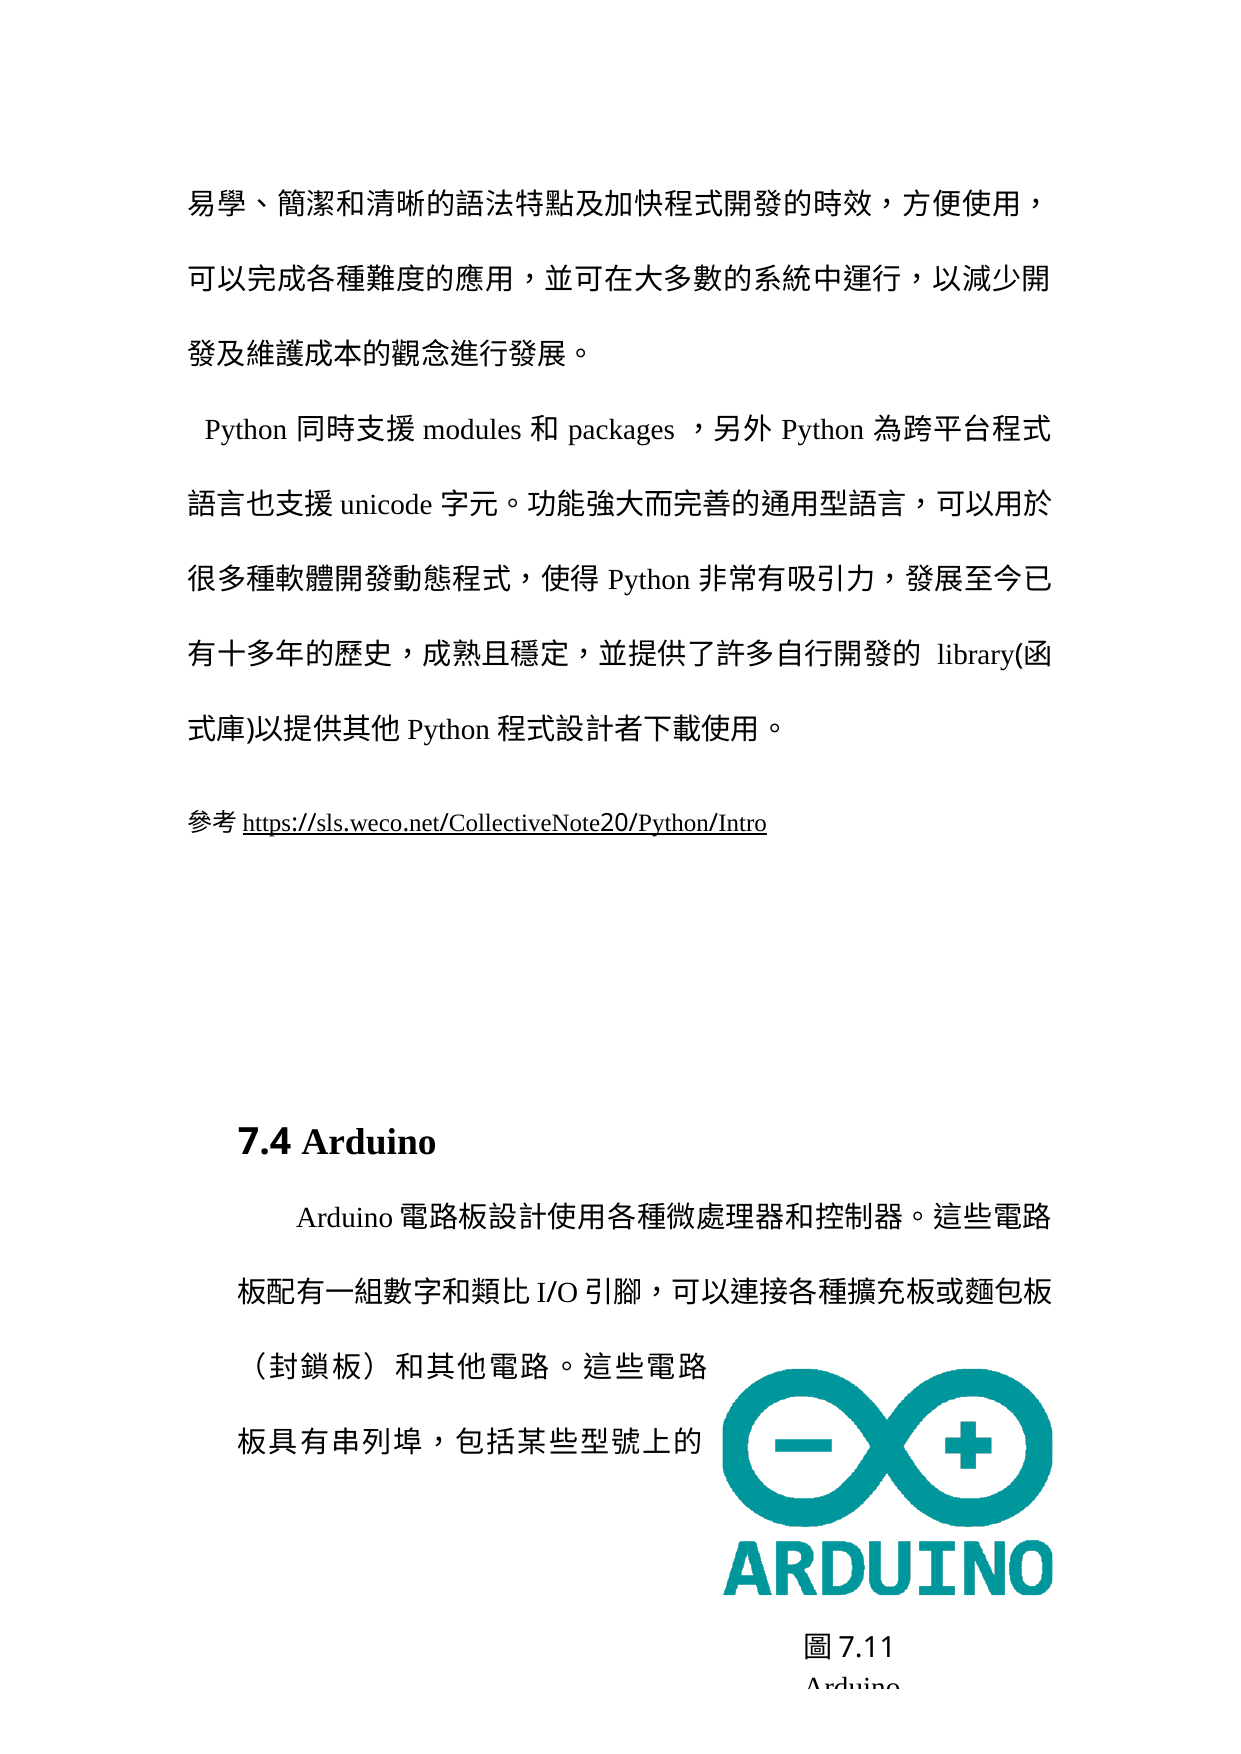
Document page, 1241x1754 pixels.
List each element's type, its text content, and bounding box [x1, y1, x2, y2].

text Python 同時支援 modules 和 packages ，另外 Python 為跨平台程式語言也支援 unicode 字元。功能強大而完善的通用型語言，可以用於很多種軟體開發動態程式，使得 Python 非常有吸引力，發展至今已有十多年的歷史，成熟且穩定，並提供了許多自行開發的 library(函式庫)以提供其他 Python 程式設計者下載使用。 [187, 389, 1053, 764]
picture [720, 1368, 1052, 1594]
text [187, 164, 1053, 389]
text 7.4 Arduino [187, 1102, 1053, 1177]
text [237, 1177, 1053, 1477]
text 參考https://sls.weco.net/CollectiveNote20/Python/Intro [187, 802, 1053, 839]
